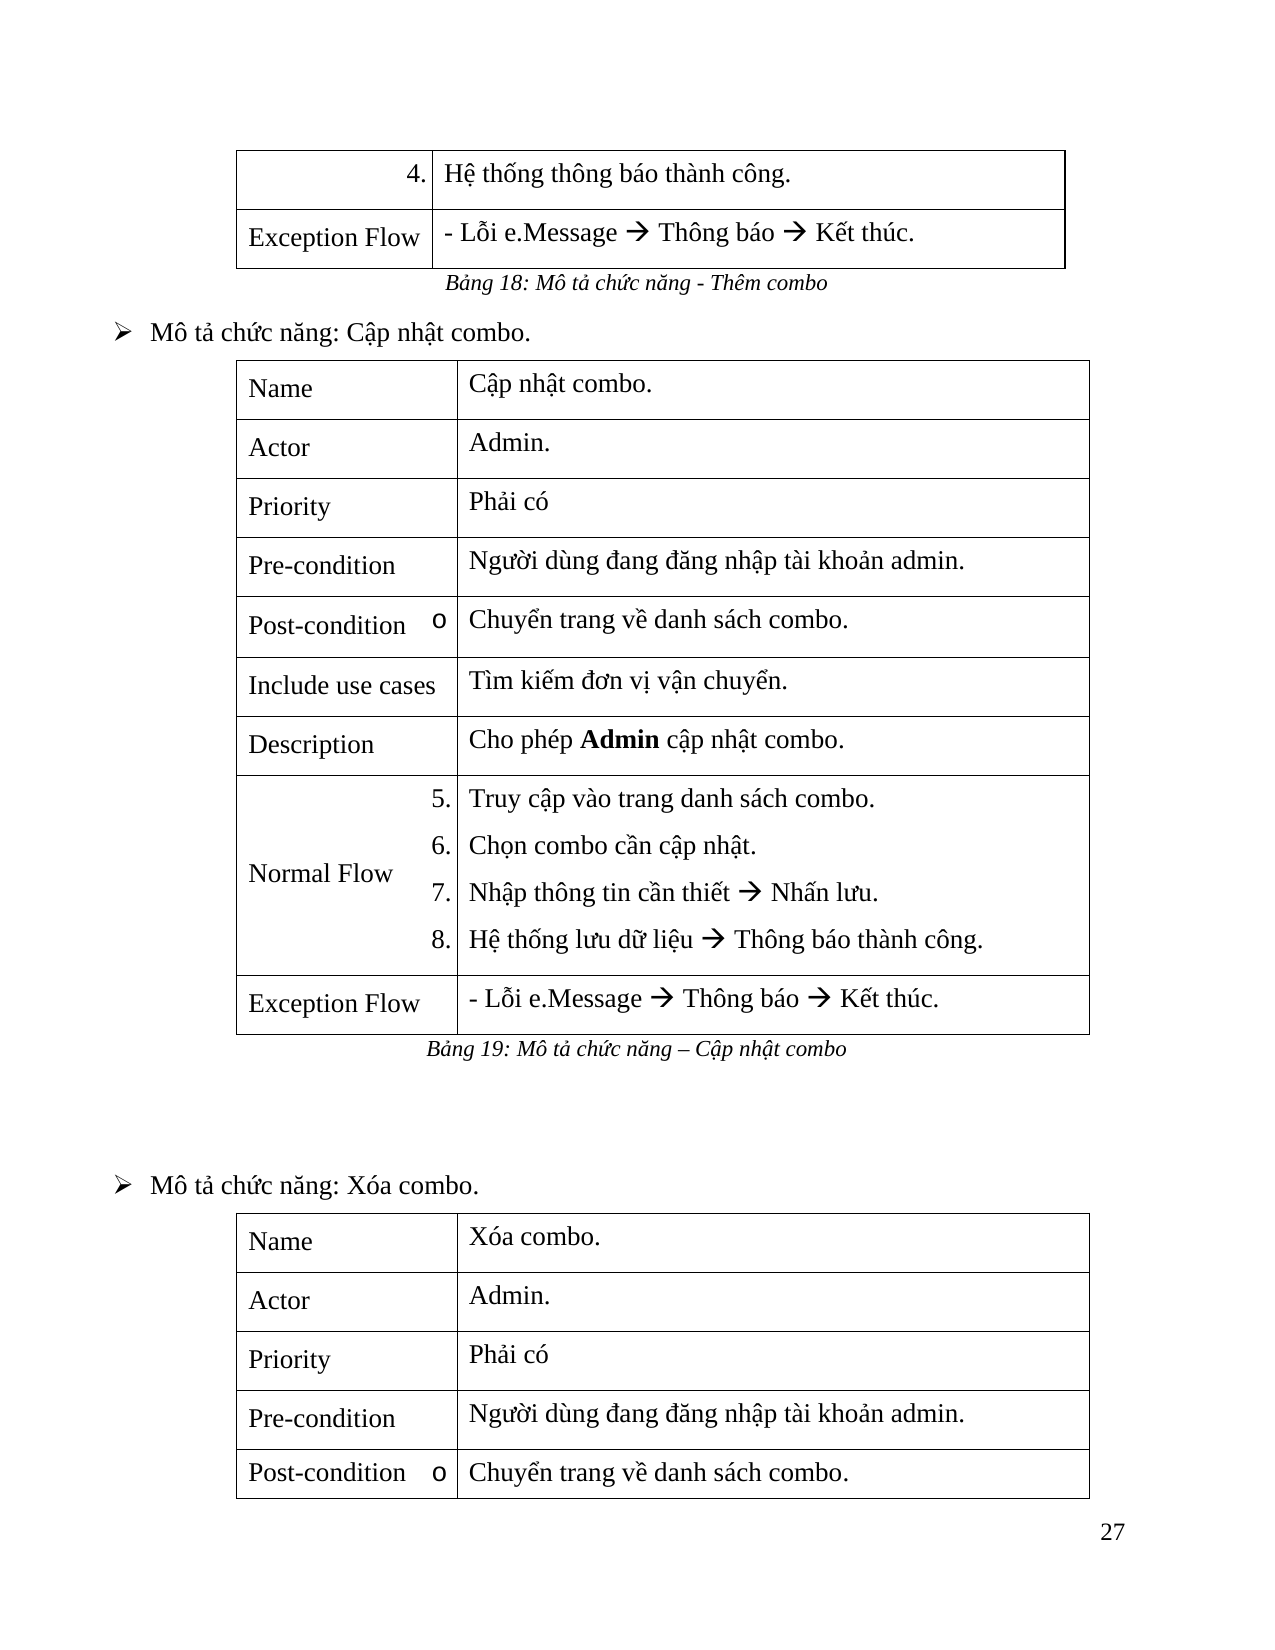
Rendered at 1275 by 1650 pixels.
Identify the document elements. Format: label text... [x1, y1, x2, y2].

table_cell Phải có [458, 479, 1089, 537]
list Mô tả chức năng: Xóa combo. [112, 1169, 1125, 1200]
table_cell Priority [237, 479, 457, 537]
table_header Name [237, 1214, 457, 1272]
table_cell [433, 151, 1064, 209]
table_cell Phải có [458, 1332, 1089, 1389]
table_cell Description [237, 717, 457, 775]
table_cell Include use cases [237, 658, 457, 716]
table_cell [458, 1450, 1089, 1497]
table_cell Người dùng đang đăng nhập tài khoản admin. [458, 538, 1089, 596]
table_cell Pre-condition [237, 1391, 457, 1448]
text Bảng 19: Mô tả chức năng – Cập nhật combo [150, 1034, 1125, 1061]
text Bảng 18: Mô tả chức năng - Thêm combo [150, 269, 1125, 295]
table_header Xóa combo. [458, 1214, 1089, 1272]
list Mô tả chức năng: Cập nhật combo. [112, 316, 1125, 347]
table_cell Pre-condition [237, 538, 457, 596]
table_header Cập nhật combo. [458, 361, 1089, 419]
table_cell Người dùng đang đăng nhập tài khoản admin. [458, 1391, 1089, 1448]
table_cell Post-condition [237, 597, 457, 657]
table_cell Actor [237, 420, 457, 478]
table_cell Normal Flow [237, 776, 457, 974]
table_cell Chuyển trang về danh sách combo. [458, 597, 1089, 657]
table_cell Truy cập vào trang danh sách combo. Chọn combo cần cập nhật. Nhập thông tin cần thiết Nhấn lưu. Hệ thống lưu dữ liệu Thông báo thành công. [458, 776, 1089, 974]
table_header Name [237, 361, 457, 419]
table_cell - Lỗi e.Message Thông báo Kết thúc. [458, 976, 1089, 1033]
table_cell Admin. [458, 1273, 1089, 1331]
table_cell Admin. [458, 420, 1089, 478]
table_cell Priority [237, 1332, 457, 1389]
table_cell Exception Flow [237, 210, 432, 268]
table_cell Normal Flow [237, 151, 432, 209]
table_cell Exception Flow [237, 976, 457, 1033]
table_cell Tìm kiếm đơn vị vận chuyển. [458, 658, 1089, 716]
table_cell Cho phép Admin cập nhật combo. [458, 717, 1089, 775]
table_cell - Lỗi e.Message Thông báo Kết thúc. [433, 210, 1064, 268]
table_cell Post-condition [237, 1450, 457, 1497]
table_cell Actor [237, 1273, 457, 1331]
